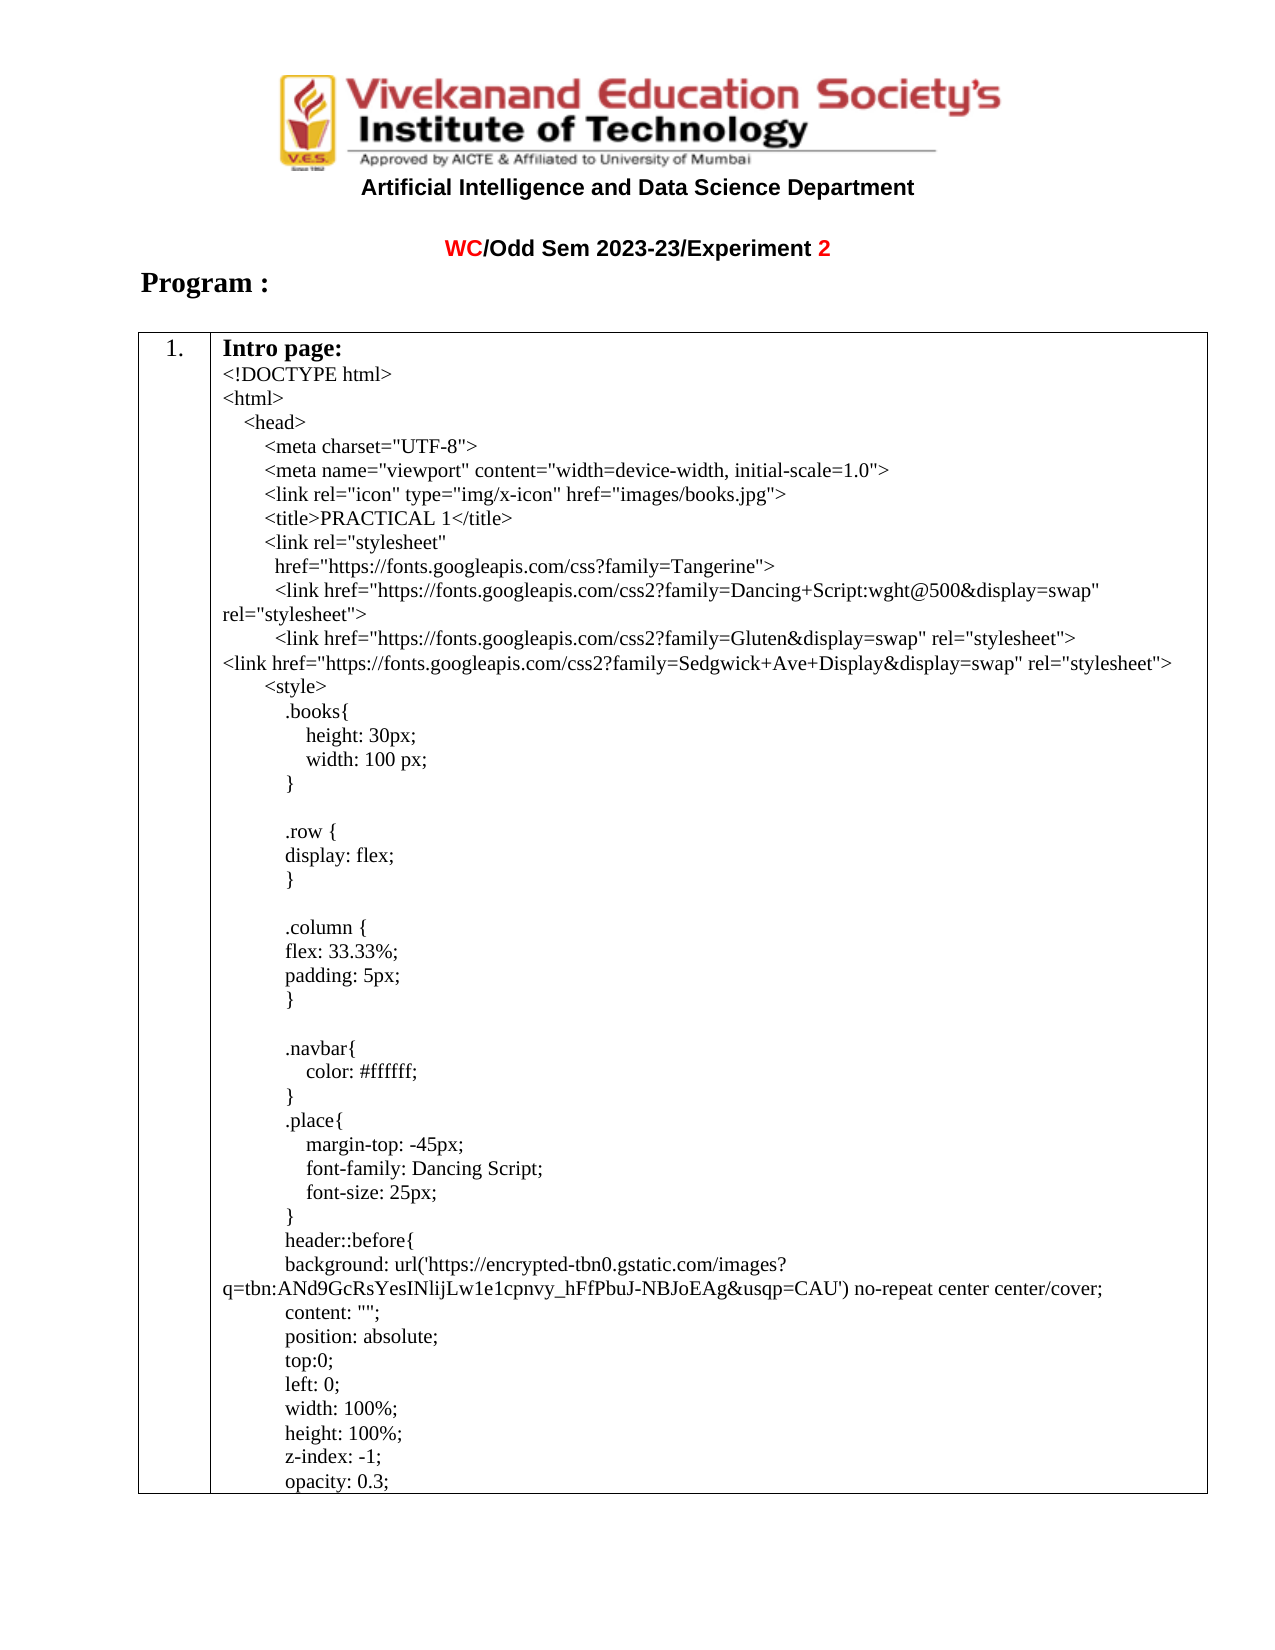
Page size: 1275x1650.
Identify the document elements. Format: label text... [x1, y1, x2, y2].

text Program : [141, 265, 1125, 298]
table_header 1. [139, 333, 210, 1493]
picture [257, 75, 1018, 171]
